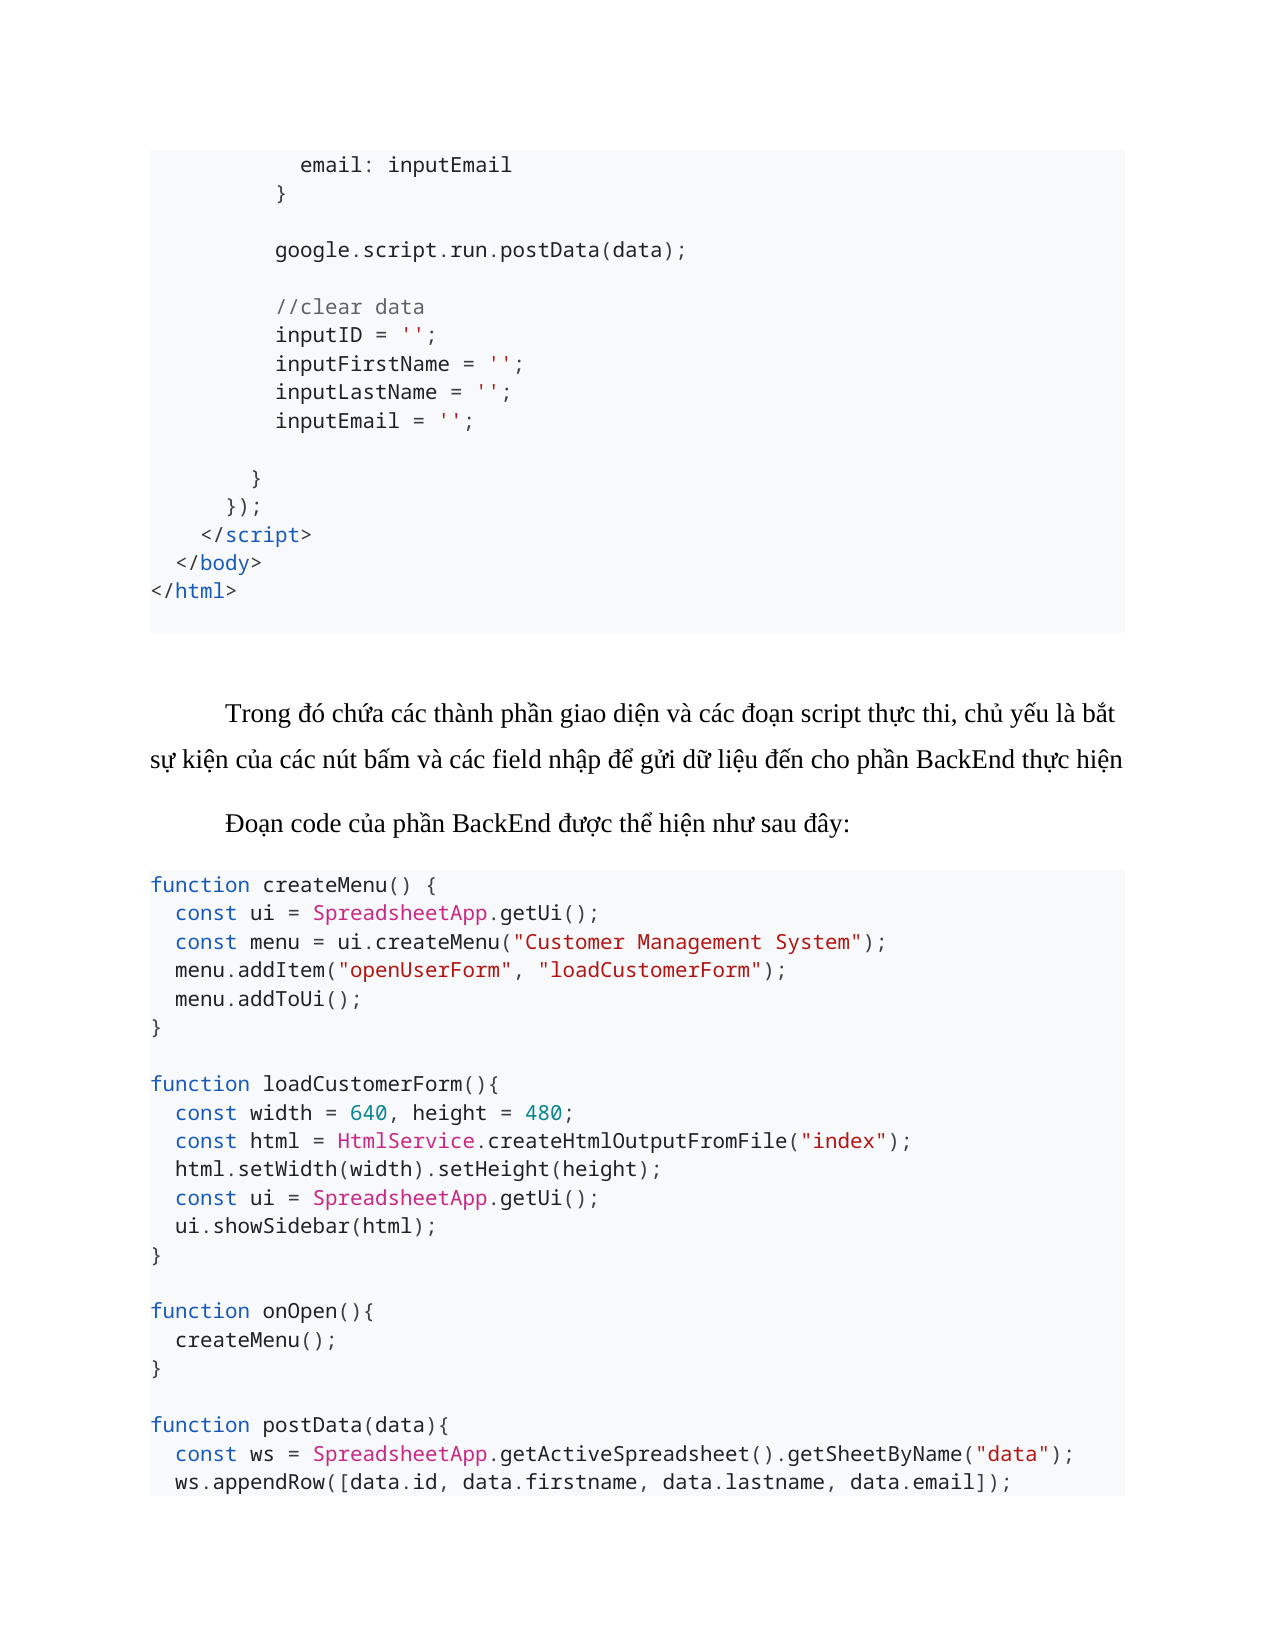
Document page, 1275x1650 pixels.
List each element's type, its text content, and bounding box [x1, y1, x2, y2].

text function onOpen(){ [150, 1297, 1125, 1325]
text const width = 640, height = 480; [150, 1098, 1125, 1126]
text inputLastName = ''; [150, 377, 1125, 406]
text const menu = ui.createMenu("Customer Management System"); [150, 927, 1125, 955]
text } [150, 1240, 1125, 1268]
text menu.addToUi(); [150, 984, 1125, 1012]
text const ui = SpreadsheetApp.getUi(); [150, 898, 1125, 927]
text function loadCustomerForm(){ [150, 1069, 1125, 1098]
text menu.addItem("openUserForm", "loadCustomerForm"); [150, 955, 1125, 984]
text inputID = ''; [150, 321, 1125, 349]
text const ui = SpreadsheetApp.getUi(); [150, 1183, 1125, 1211]
text email: inputEmail [150, 150, 1125, 178]
text ui.showSidebar(html); [150, 1211, 1125, 1240]
text google.script.run.postData(data); [150, 235, 1125, 264]
text Đoạn code của phần BackEnd được thể hiện như sau đây: [150, 807, 1125, 838]
text </html> [150, 577, 1125, 605]
text </body> [150, 548, 1125, 577]
text //clear data [150, 292, 1125, 321]
text } [150, 178, 1125, 207]
text const ws = SpreadsheetApp.getActiveSpreadsheet().getSheetByName("data"); [150, 1439, 1125, 1467]
text const html = HtmlService.createHtmlOutputFromFile("index"); [150, 1126, 1125, 1154]
text inputFirstName = ''; [150, 349, 1125, 377]
text }); [150, 491, 1125, 520]
text } [150, 1353, 1125, 1382]
text function createMenu() { [150, 870, 1125, 898]
text createMenu(); [150, 1325, 1125, 1353]
text } [150, 1012, 1125, 1041]
text html.setWidth(width).setHeight(height); [150, 1154, 1125, 1183]
text </script> [150, 520, 1125, 548]
text Trong đó chứa các thành phần giao diện và các đoạn script thực thi, chủ yếu là bắt sự kiện của các nút bấm và các field nhập để gửi dữ liệu đến cho phần BackEnd thực hiện [150, 697, 1125, 774]
text ws.appendRow([data.id, data.firstname, data.lastname, data.email]); [150, 1467, 1125, 1496]
text function postData(data){ [150, 1410, 1125, 1439]
text } [150, 463, 1125, 491]
text inputEmail = ''; [150, 406, 1125, 434]
